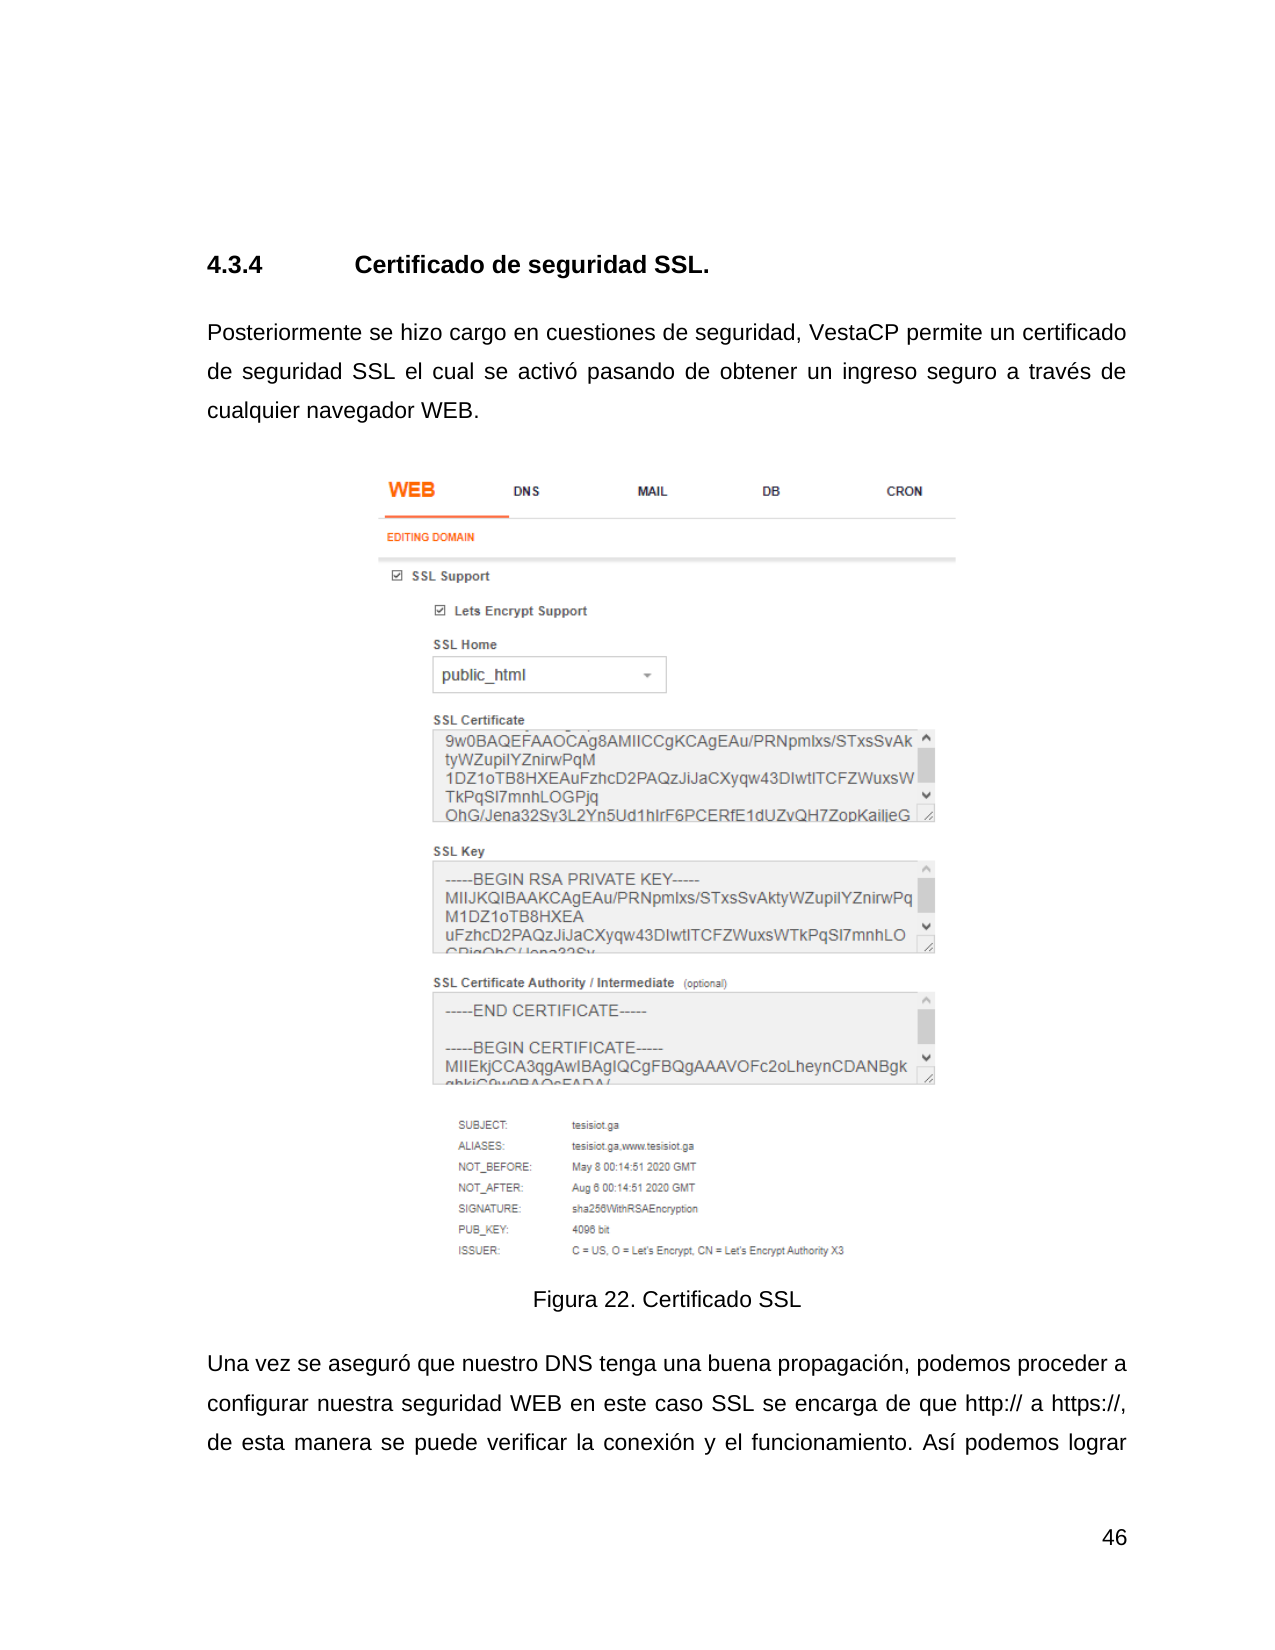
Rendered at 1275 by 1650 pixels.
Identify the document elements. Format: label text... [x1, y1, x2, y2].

text Posteriormente se hizo cargo en cuestiones de seguridad, VestaCP permite un certificado de seguridad SSL el cual se activó pasando de obtener un ingreso seguro a través de cualquier navegador WEB. [207, 318, 1127, 424]
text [207, 1350, 1127, 1455]
text Figura 22. Certificado SSL [207, 1286, 1127, 1312]
subtitle 4.3.4 Certificado de seguridad SSL. [207, 250, 1127, 279]
picture [378, 462, 956, 1273]
